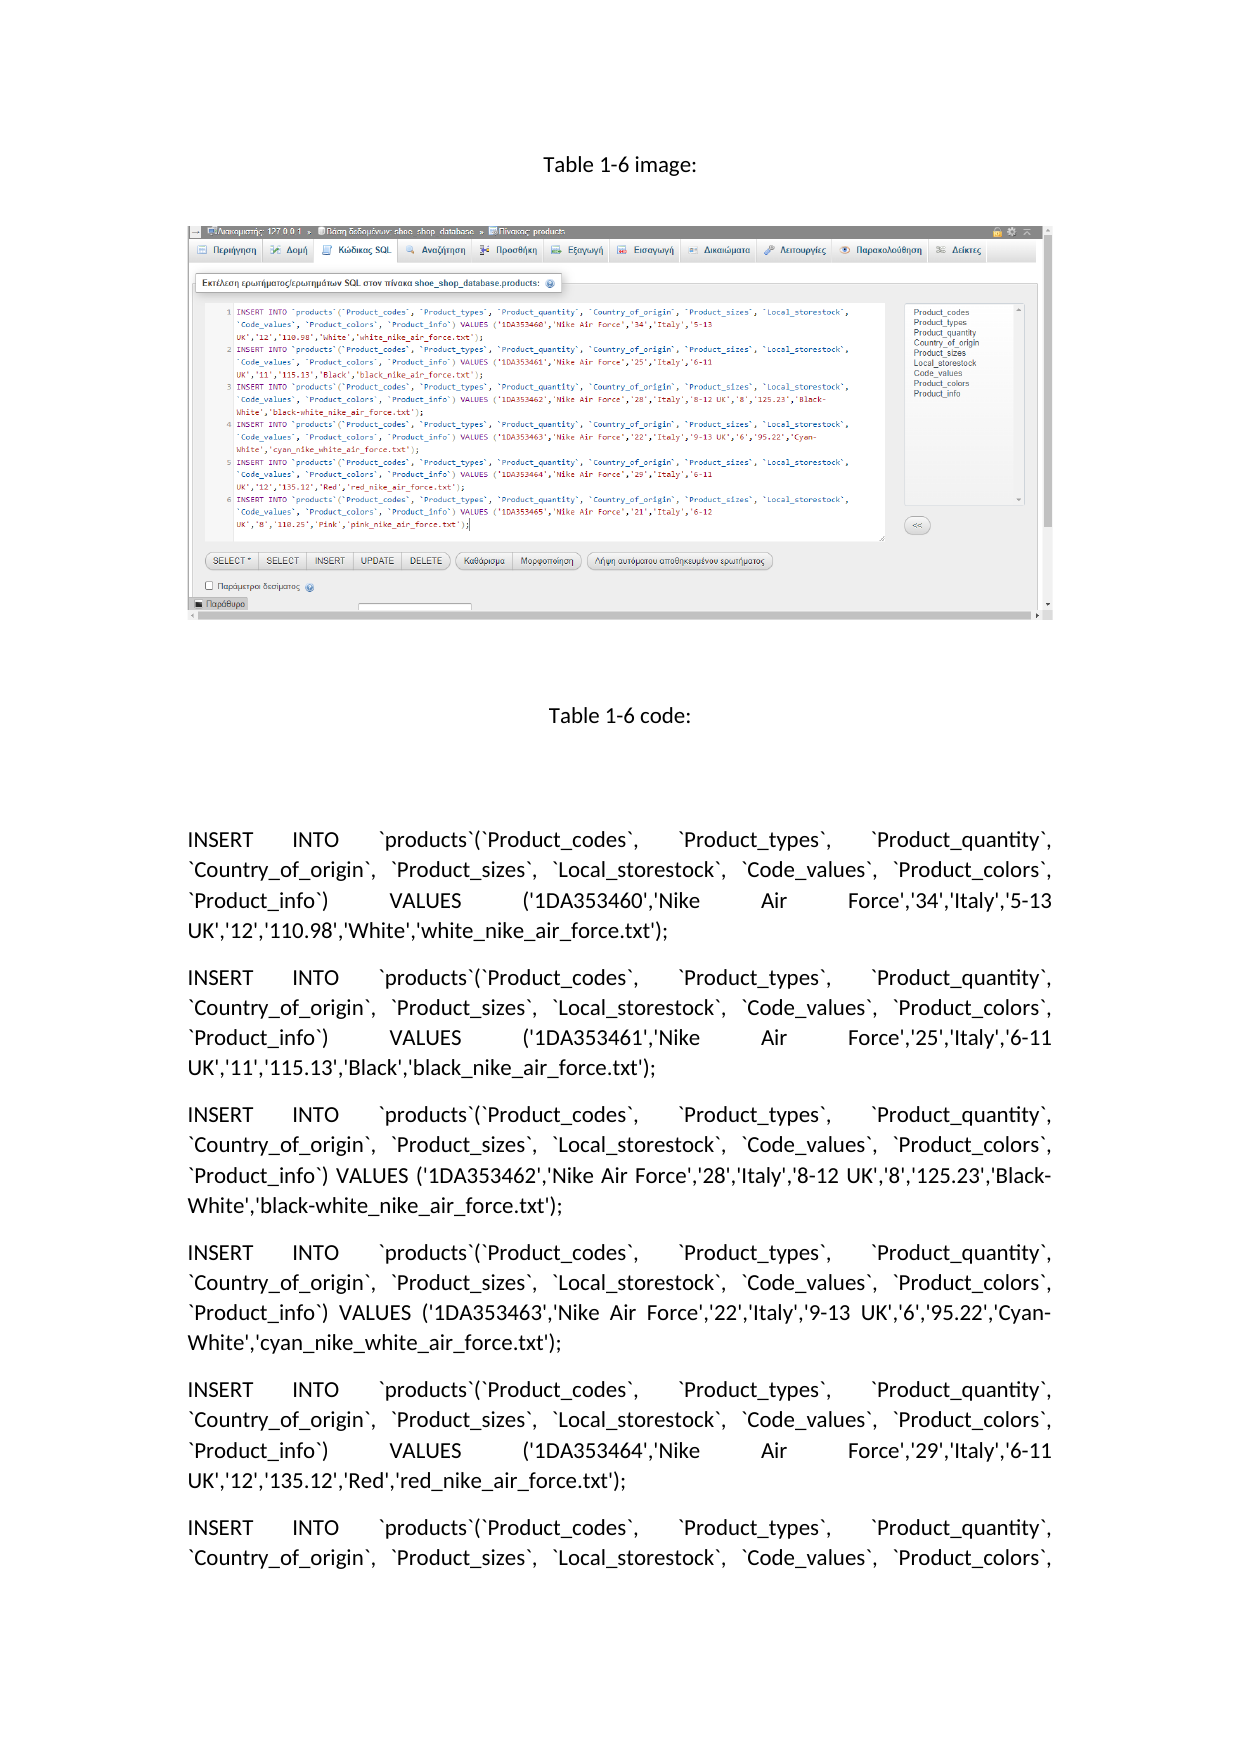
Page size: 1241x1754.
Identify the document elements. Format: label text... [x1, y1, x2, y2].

text INSERT INTO `products`(`Product_codes`, `Product_types`, `Product_quantity`, `Country_of_origin`, `Product_sizes`, `Local_storestock`, `Code_values`, `Product_colors`, `Product_info`) VALUES ('1DA353460','Nike Air Force','34','Italy','5-13 UK','12','110.98','White','white_nike_air_force.txt'); [187, 825, 1053, 944]
text INSERT INTO `products`(`Product_codes`, `Product_types`, `Product_quantity`, `Country_of_origin`, `Product_sizes`, `Local_storestock`, `Code_values`, `Product_colors`, `Product_info`) VALUES ('1DA353462','Nike Air Force','28','Italy','8-12 UK','8','125.23','Black-White','black-white_nike_air_force.txt'); [187, 1100, 1053, 1219]
text INSERT INTO `products`(`Product_codes`, `Product_types`, `Product_quantity`, `Country_of_origin`, `Product_sizes`, `Local_storestock`, `Code_values`, `Product_colors`, `Product_info`) VALUES ('1DA353461','Nike Air Force','25','Italy','6-11 UK','11','115.13','Black','black_nike_air_force.txt'); [187, 963, 1053, 1081]
picture [187, 226, 1053, 620]
text INSERT INTO `products`(`Product_codes`, `Product_types`, `Product_quantity`, `Country_of_origin`, `Product_sizes`, `Local_storestock`, `Code_values`, `Product_colors`, `Product_info`) VALUES ('1DA353464','Nike Air Force','29','Italy','6-11 UK','12','135.12','Red','red_nike_air_force.txt'); [187, 1375, 1053, 1494]
text Table 1-6 code: [187, 620, 1053, 759]
text Table 1-6 image: [187, 150, 1053, 208]
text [187, 1513, 1053, 1571]
text INSERT INTO `products`(`Product_codes`, `Product_types`, `Product_quantity`, `Country_of_origin`, `Product_sizes`, `Local_storestock`, `Code_values`, `Product_colors`, `Product_info`) VALUES ('1DA353463','Nike Air Force','22','Italy','9-13 UK','6','95.22','Cyan-White','cyan_nike_white_air_force.txt'); [187, 1238, 1053, 1356]
